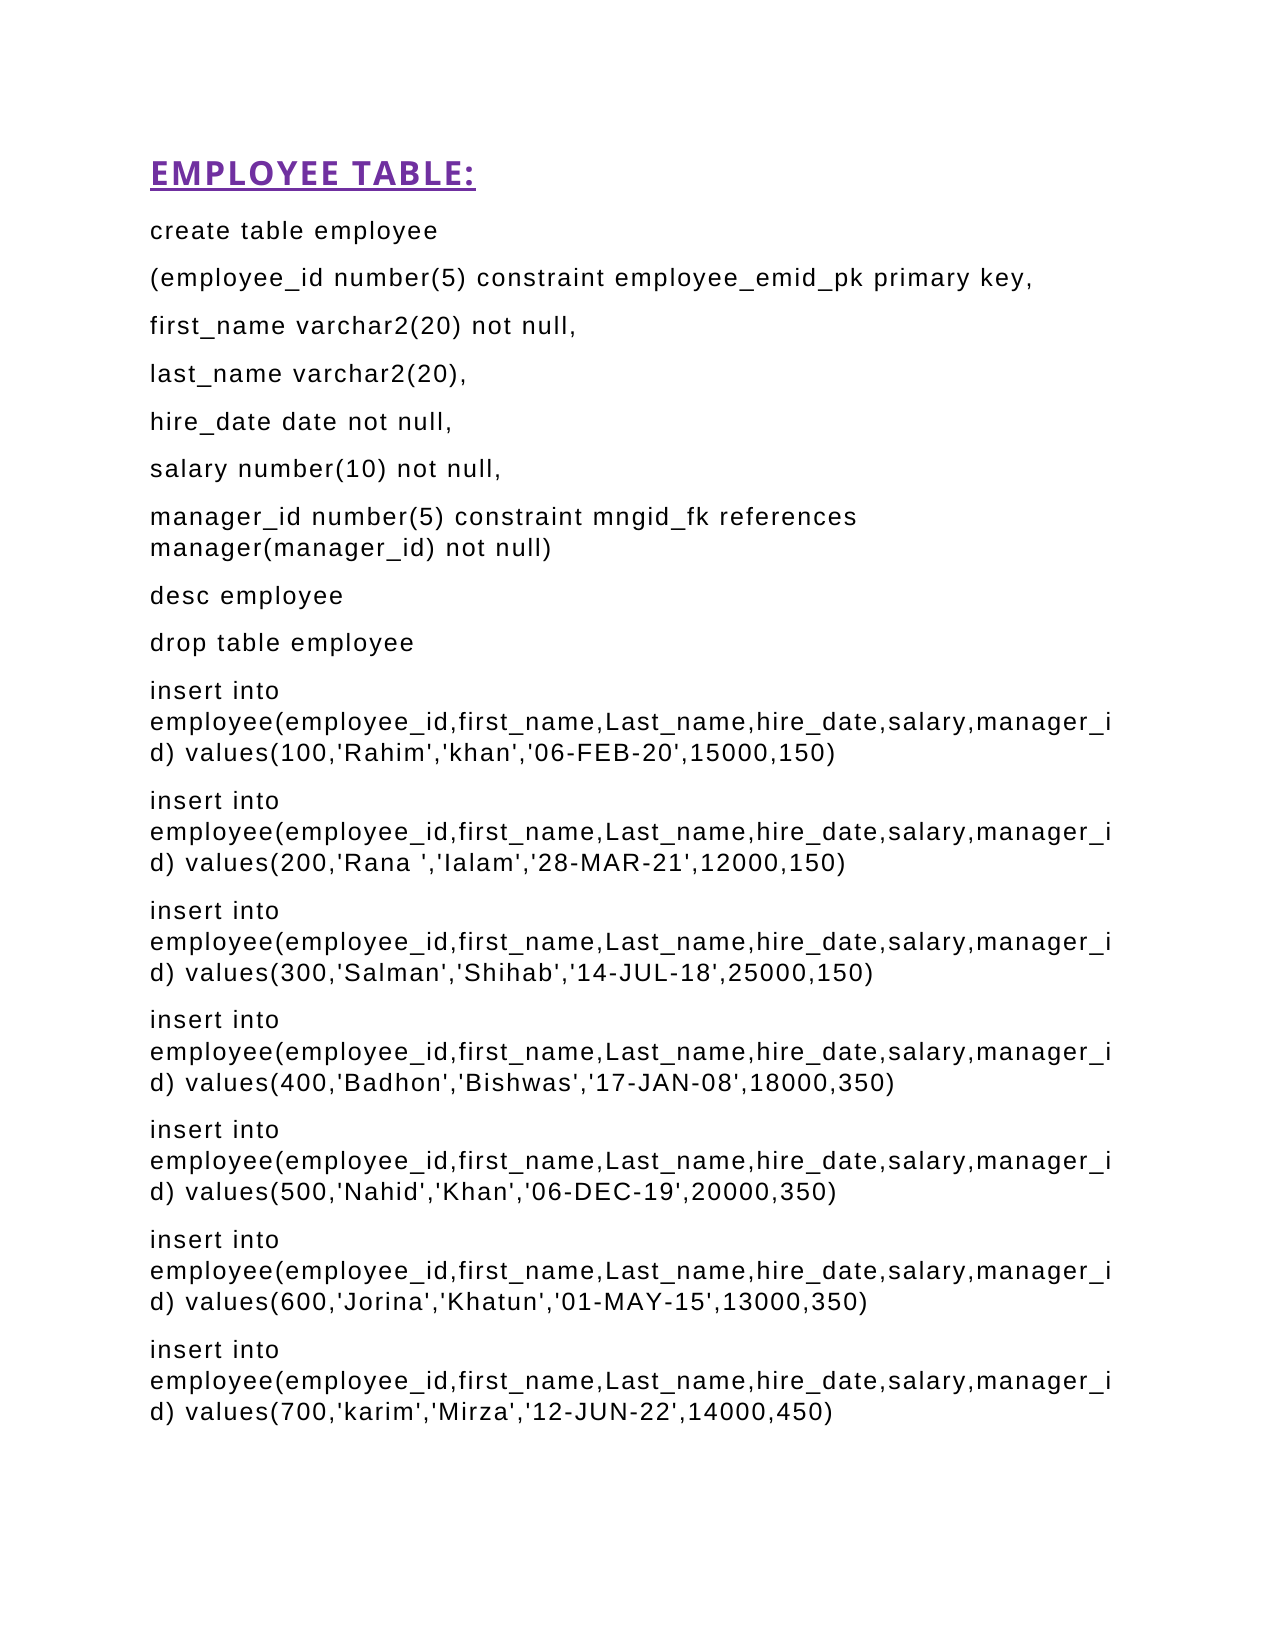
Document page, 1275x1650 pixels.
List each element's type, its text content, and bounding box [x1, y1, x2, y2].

text insert into employee(employee_id,first_name,Last_name,hire_date,salary,manager_id) values(600,'Jorina','Khatun','01-MAY-15',13000,350) [150, 1225, 1125, 1316]
text drop table employee [150, 628, 1125, 657]
text salary number(10) not null, [150, 454, 1125, 483]
text insert into employee(employee_id,first_name,Last_name,hire_date,salary,manager_id) values(300,'Salman','Shihab','14-JUL-18',25000,150) [150, 896, 1125, 986]
text insert into employee(employee_id,first_name,Last_name,hire_date,salary,manager_id) values(500,'Nahid','Khan','06-DEC-19',20000,350) [150, 1115, 1125, 1206]
text manager_id number(5) constraint mngid_fk references manager(manager_id) not null) [150, 502, 1125, 562]
text create table employee [150, 216, 1125, 244]
text insert into employee(employee_id,first_name,Last_name,hire_date,salary,manager_id) values(100,'Rahim','khan','06-FEB-20',15000,150) [150, 676, 1125, 767]
text insert into employee(employee_id,first_name,Last_name,hire_date,salary,manager_id) values(700,'karim','Mirza','12-JUN-22',14000,450) [150, 1335, 1125, 1426]
text hire_date date not null, [150, 406, 1125, 435]
text desc employee [150, 581, 1125, 609]
text (employee_id number(5) constraint employee_emid_pk primary key, [150, 263, 1125, 292]
text insert into employee(employee_id,first_name,Last_name,hire_date,salary,manager_id) values(200,'Rana ','Ialam','28-MAR-21',12000,150) [150, 786, 1125, 877]
text EMPLOYEE TABLE: [150, 150, 1125, 195]
text last_name varchar2(20), [150, 359, 1125, 387]
text insert into employee(employee_id,first_name,Last_name,hire_date,salary,manager_id) values(400,'Badhon','Bishwas','17-JAN-08',18000,350) [150, 1005, 1125, 1096]
text first_name varchar2(20) not null, [150, 311, 1125, 340]
